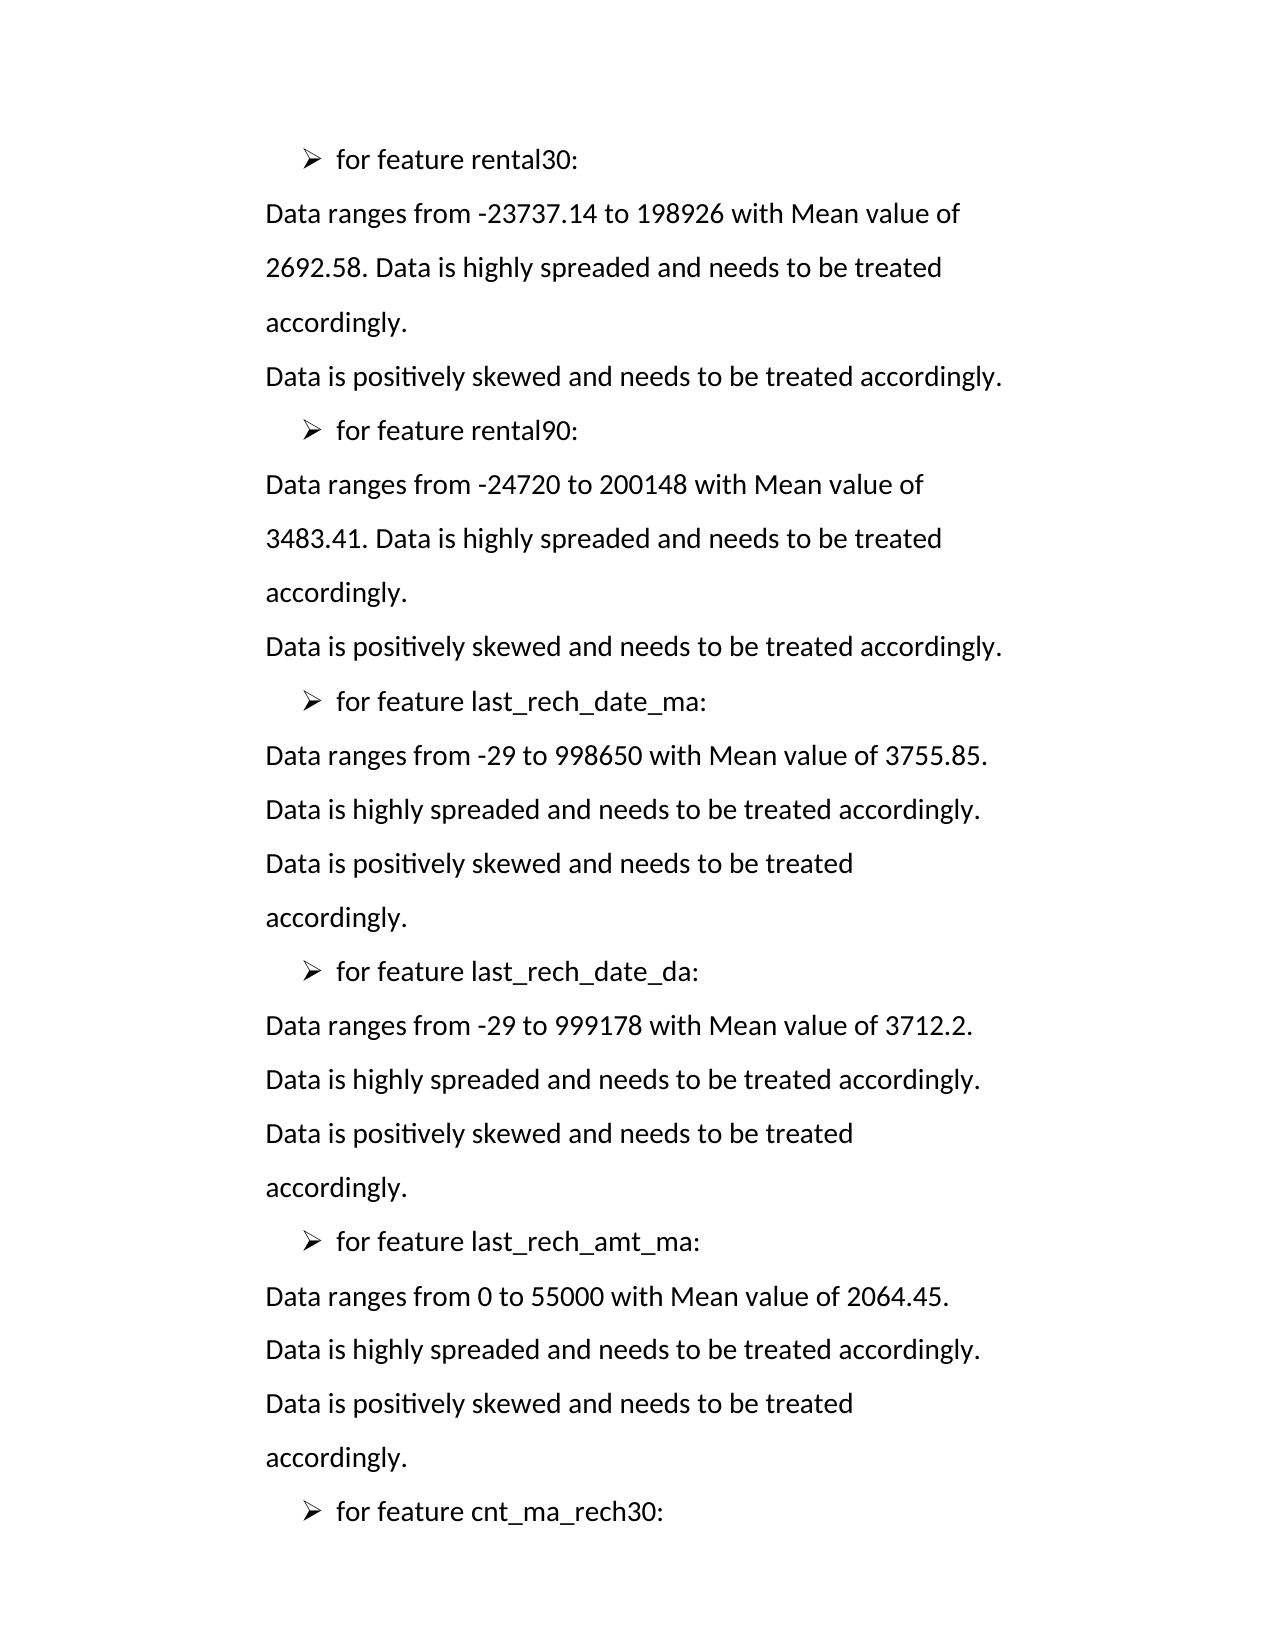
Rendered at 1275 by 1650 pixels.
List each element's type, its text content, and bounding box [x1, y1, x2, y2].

text Data ranges from -29 to 999178 with Mean value of 3712.2. Data is highly spreaded and needs to be treated accordingly. Data is positively skewed and needs to be treated accordingly. [265, 1007, 998, 1205]
list for feature rental30: [301, 141, 1160, 177]
list for feature rental90: [301, 412, 1160, 447]
text Data is positively skewed and needs to be treated accordingly. [265, 628, 1160, 664]
list for feature cnt_ma_rech30: [301, 1493, 1160, 1529]
text Data ranges from -24720 to 200148 with Mean value of 3483.41. Data is highly spreaded and needs to be treated accordingly. [265, 466, 1032, 610]
text Data ranges from -29 to 998650 with Mean value of 3755.85. Data is highly spreaded and needs to be treated accordingly. Data is positively skewed and needs to be treated accordingly. [265, 737, 998, 935]
text Data ranges from 0 to 55000 with Mean value of 2064.45. Data is highly spreaded and needs to be treated accordingly. Data is positively skewed and needs to be treated accordingly. [265, 1278, 998, 1474]
text Data is positively skewed and needs to be treated accordingly. [265, 358, 1160, 393]
list for feature last_rech_amt_ma: [301, 1223, 1160, 1259]
list for feature last_rech_date_ma: [301, 683, 1160, 718]
text Data ranges from -23737.14 to 198926 with Mean value of 2692.58. Data is highly spreaded and needs to be treated accordingly. [265, 196, 1069, 339]
list for feature last_rech_date_da: [301, 953, 1160, 988]
